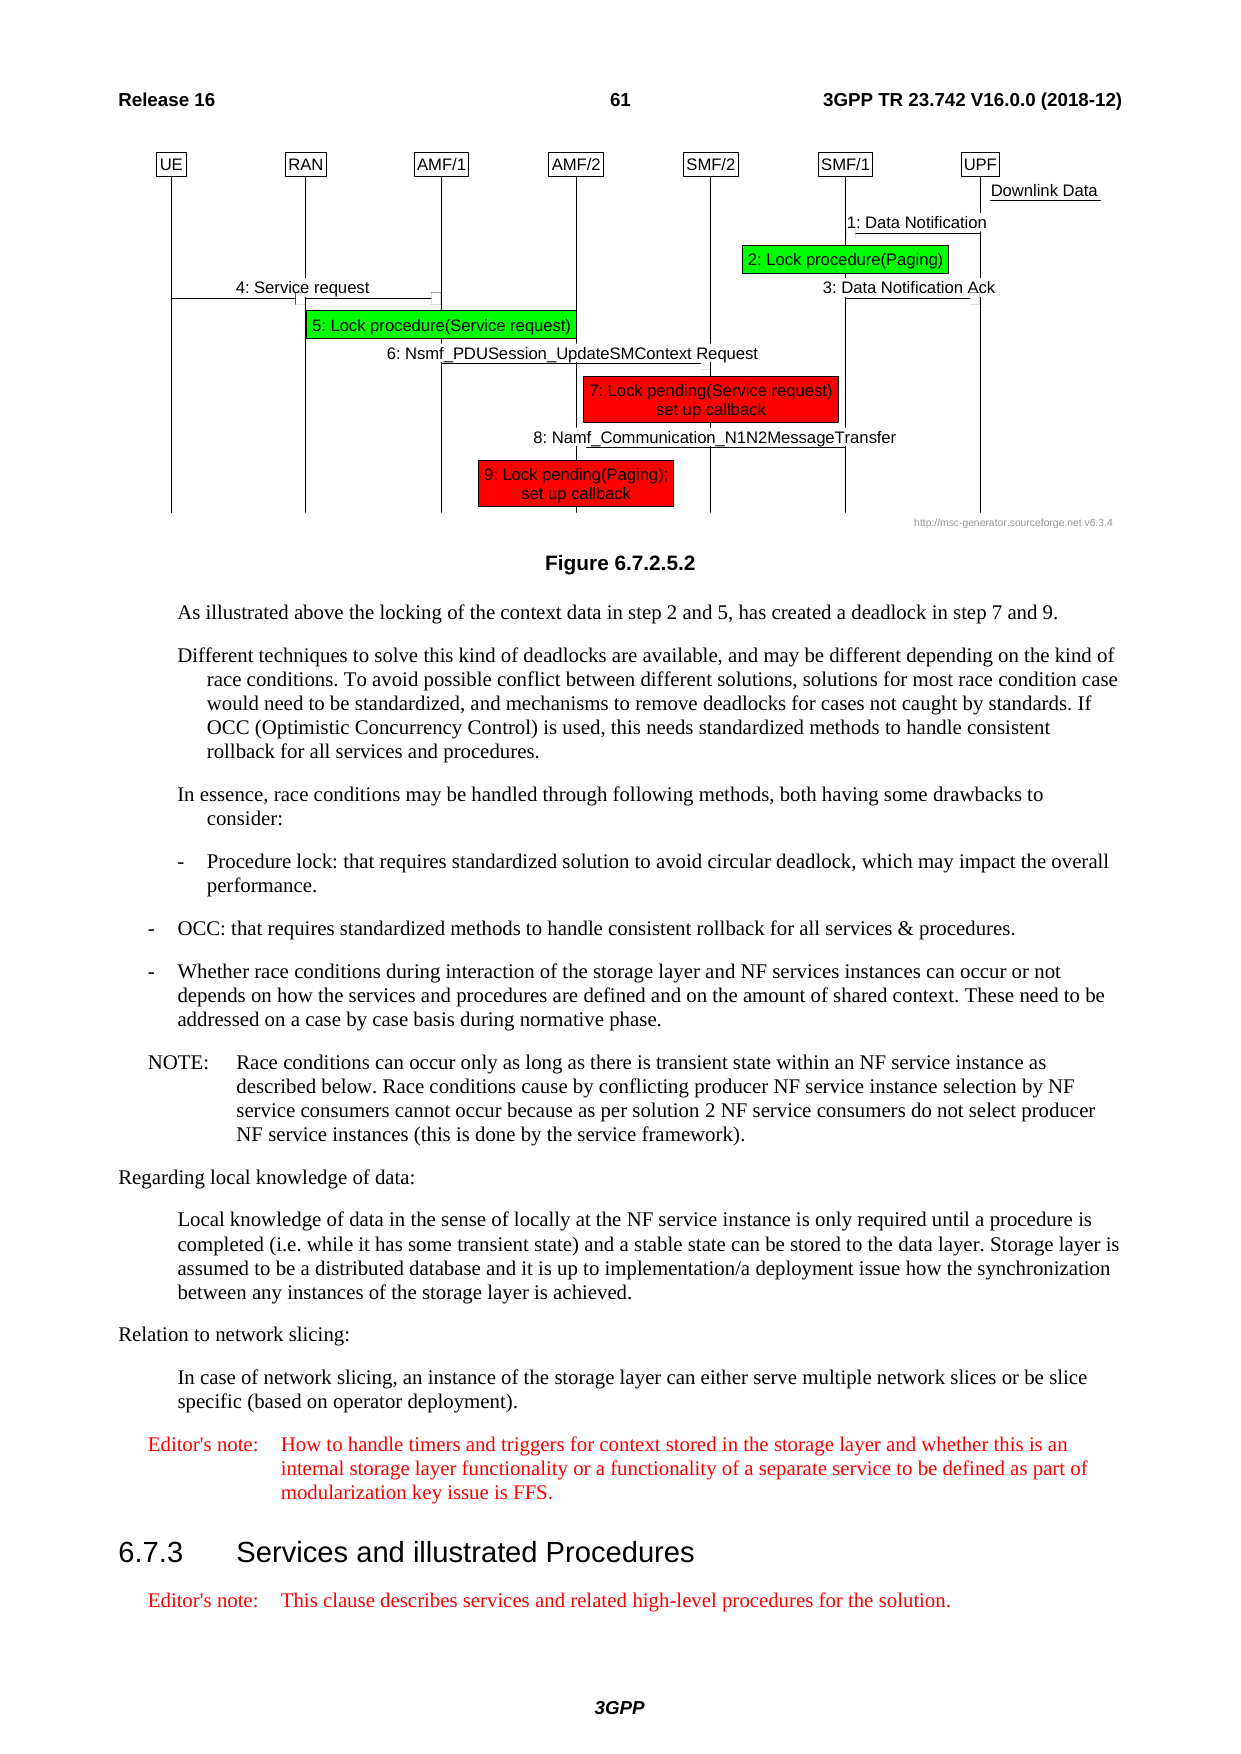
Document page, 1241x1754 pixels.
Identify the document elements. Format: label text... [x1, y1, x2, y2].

subtitle 6.7.3 Services and illustrated Procedures [118, 1536, 1122, 1569]
text Relation to network slicing: [118, 1322, 1122, 1346]
text Different techniques to solve this kind of deadlocks are available, and may be different depending on the kind of race conditions. To avoid possible conflict between different solutions, solutions for most race condition case would need to be standardized, and mechanisms to remove deadlocks for cases not caught by standards. If OCC (Optimistic Concurrency Control) is used, this needs standardized methods to handle consistent rollback for all services and procedures. [177, 643, 1122, 763]
text In essence, race conditions may be handled through following methods, both having some drawbacks to consider: [177, 782, 1122, 830]
text In case of network slicing, an instance of the storage layer can either serve multiple network slices or be slice specific (based on operator deployment). [148, 1365, 1122, 1413]
text - Procedure lock: that requires standardized solution to avoid circular deadlock, which may impact the overall performance. [177, 849, 1122, 897]
text Figure 6.7.2.5.2 [118, 551, 1122, 575]
text - Whether race conditions during interaction of the storage layer and NF services instances can occur or not depends on how the services and procedures are defined and on the amount of shared context. These need to be addressed on a case by case basis during normative phase. [148, 959, 1122, 1031]
text NOTE: Race conditions can occur only as long as there is transient state within an NF service instance as described below. Race conditions cause by conflicting producer NF service instance selection by NF service consumers cannot occur because as per solution 2 NF service consumers do not select producer NF service instances (this is done by the service framework). [148, 1049, 1122, 1146]
text As illustrated above the locking of the context data in step 2 and 5, has created a deadlock in step 7 and 9. [177, 600, 1122, 624]
text Local knowledge of data in the sense of locally at the NF service instance is only required until a procedure is completed (i.e. while it has some transient state) and a stable state can be stored to the data layer. Storage layer is assumed to be a distributed database and it is up to implementation/a deployment issue how the synchronization between any instances of the storage layer is achieved. [148, 1207, 1122, 1304]
text Editor's note: This clause describes services and related high-level procedures for the solution. [148, 1588, 1122, 1612]
text Regarding local knowledge of data: [118, 1164, 1122, 1189]
text Editor's note: How to handle timers and triggers for context stored in the storage layer and whether this is an internal storage layer functionality or a functionality of a separate service to be defined as part of modularization key issue is FFS. [148, 1432, 1122, 1504]
text - OCC: that requires standardized methods to handle consistent rollback for all services & procedures. [148, 916, 1122, 940]
